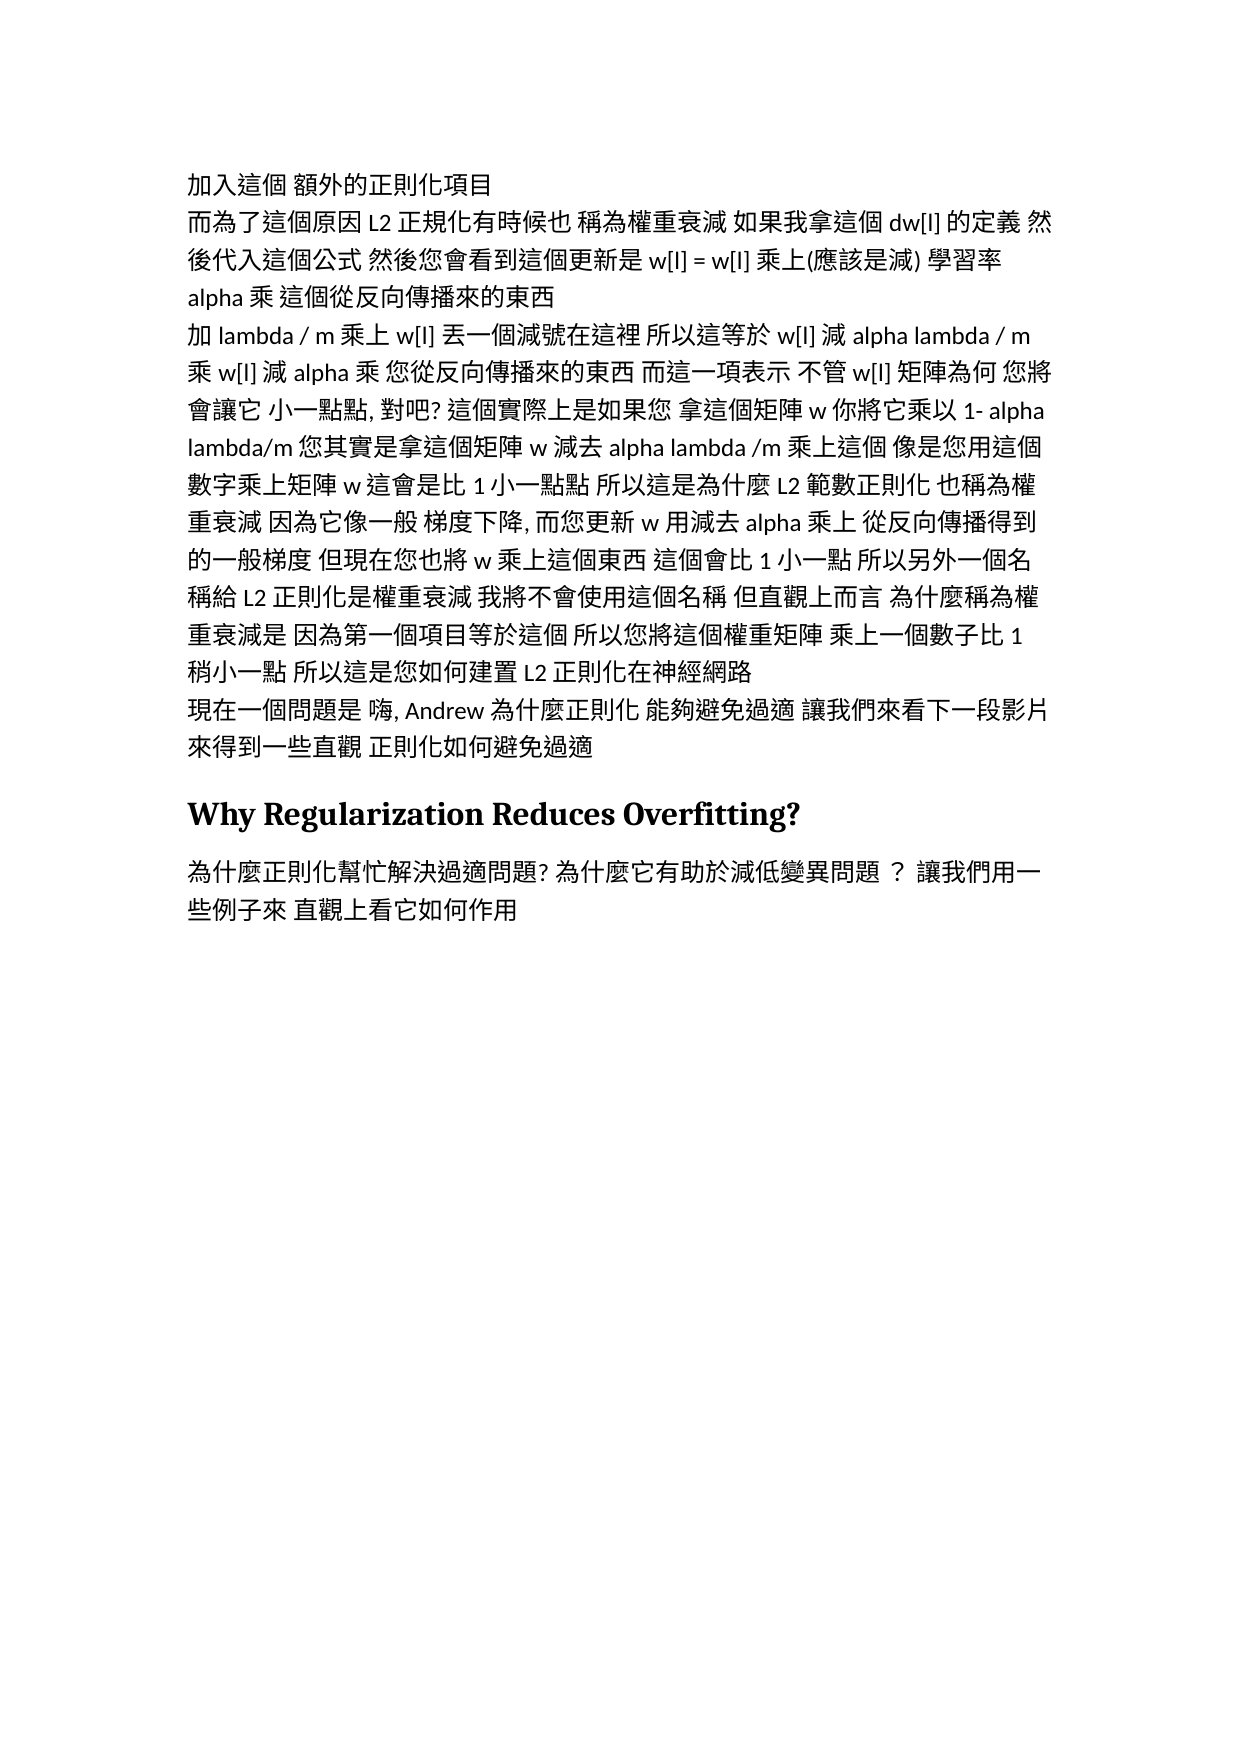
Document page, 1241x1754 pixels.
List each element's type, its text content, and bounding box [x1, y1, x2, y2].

text 而為了這個原因 L2 正規化有時候也 稱為權重衰減 如果我拿這個 dw[l] 的定義 然後代入這個公式 然後您會看到這個更新是 w[l] = w[l] 乘上(應該是減) 學習率 alpha 乘 這個從反向傳播來的東西 [187, 202, 1053, 314]
text 加 lambda / m 乘上 w[l] 丟一個減號在這裡 所以這等於 w[l] 減 alpha lambda / m 乘 w[l] 減 alpha 乘 您從反向傳播來的東西 而這一項表示 不管 w[l] 矩陣為何 您將會讓它 小一點點, 對吧? 這個實際上是如果您 拿這個矩陣 w 你將它乘以 1- alpha lambda/m 您其實是拿這個矩陣 w 減去 alpha lambda /m 乘上這個 像是您用這個數字乘上矩陣 w 這會是比 1 小一點點 所以這是為什麼 L2 範數正則化 也稱為權重衰減 因為它像一般 梯度下降, 而您更新 w 用減去 alpha 乘上 從反向傳播得到的一般梯度 但現在您也將 w 乘上這個東西 這個會比 1 小一點 所以另外一個名稱給 L2 正則化是權重衰減 我將不會使用這個名稱 但直觀上而言 為什麼稱為權重衰減是 因為第一個項目等於這個 所以您將這個權重矩陣 乘上一個數子比 1 稍小一點 所以這是您如何建置 L2 正則化在神經網路 [187, 314, 1053, 689]
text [187, 164, 1053, 202]
text 現在一個問題是 嗨, Andrew 為什麼正則化 能夠避免過適 讓我們來看下一段影片 來得到一些直觀 正則化如何避免過適 [187, 689, 1053, 764]
text 為什麼正則化幫忙解決過適問題? 為什麼它有助於減低變異問題 ？ 讓我們用一些例子來 直觀上看它如何作用 [187, 852, 1053, 927]
subtitle Why Regularization Reduces Overfitting? [187, 777, 1053, 852]
